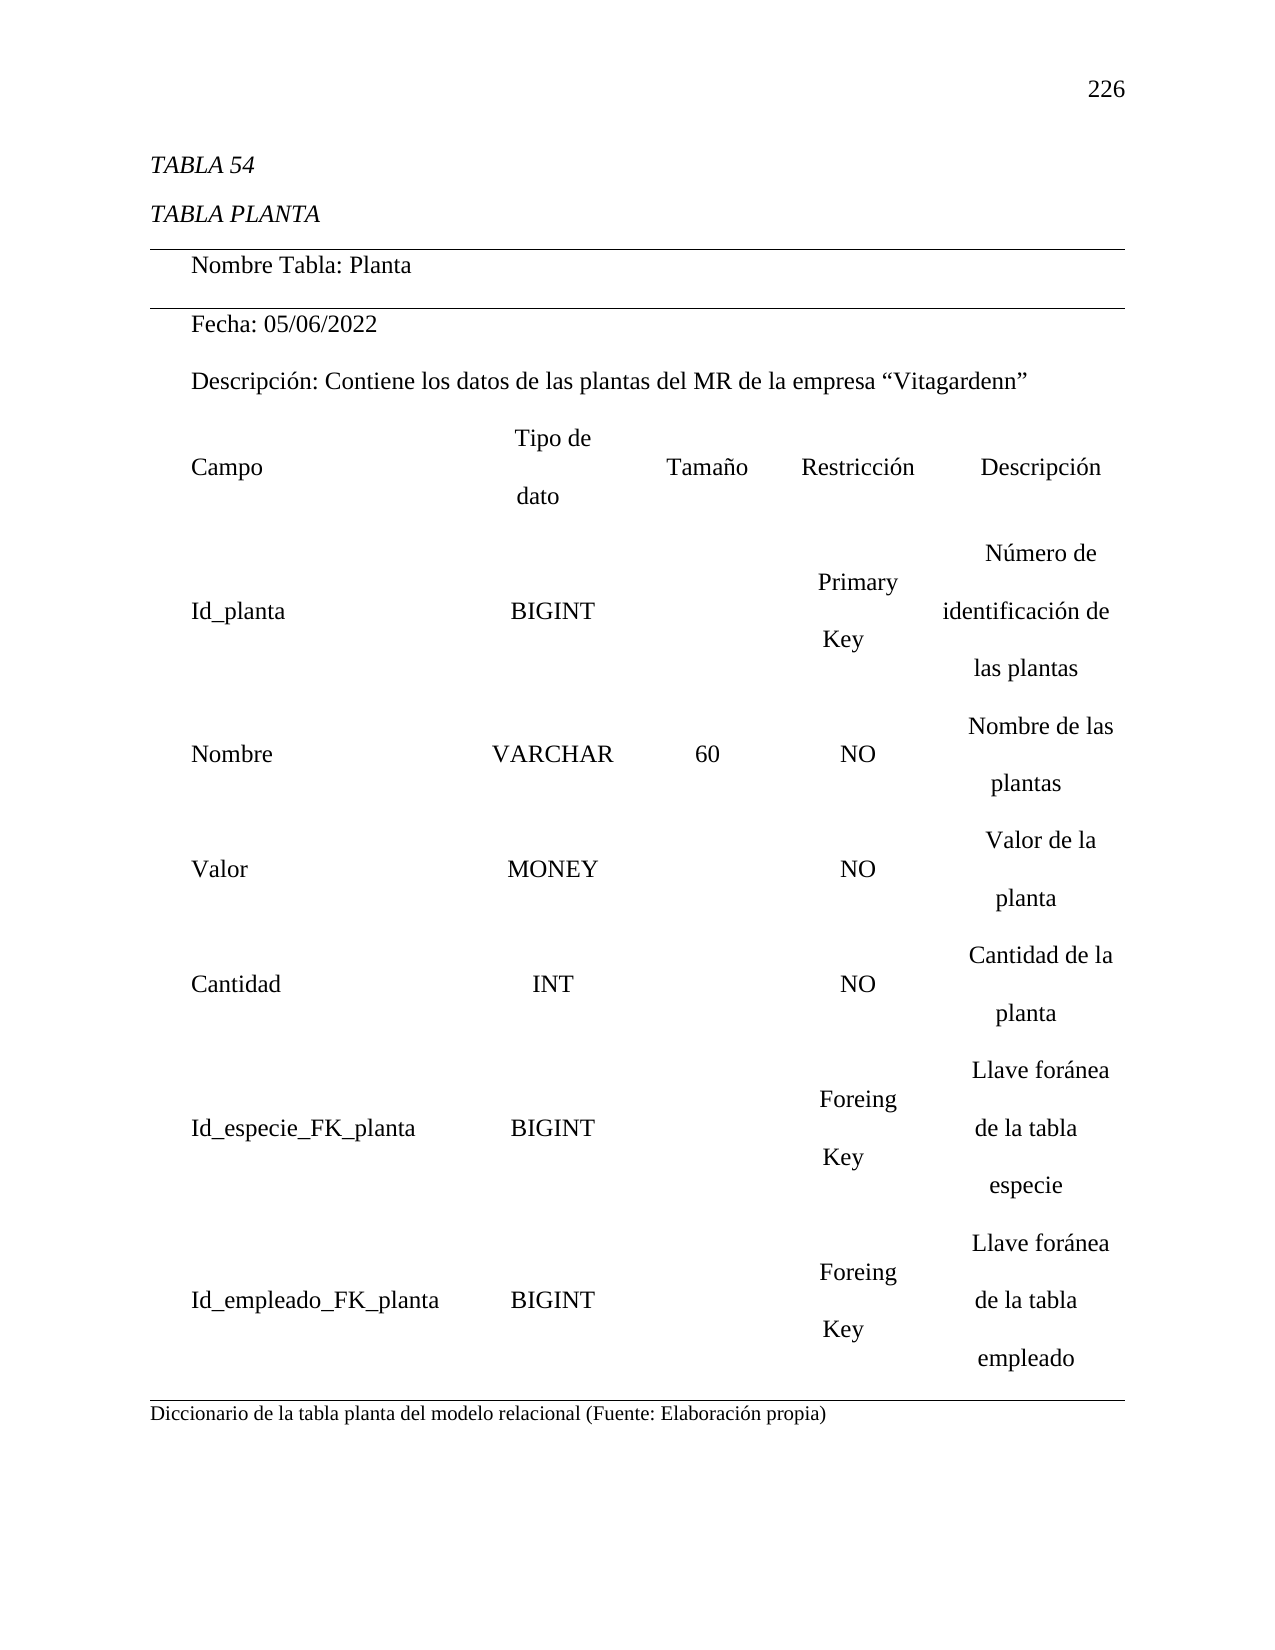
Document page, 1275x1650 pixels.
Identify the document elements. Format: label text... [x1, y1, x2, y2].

text Diccionario de la tabla planta del modelo relacional (Fuente: Elaboración propia) [150, 1401, 1125, 1425]
text TABLA PLANTA [150, 199, 1125, 228]
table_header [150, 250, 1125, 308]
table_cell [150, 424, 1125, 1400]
text TABLA 54 [150, 150, 1125, 179]
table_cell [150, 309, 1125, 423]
